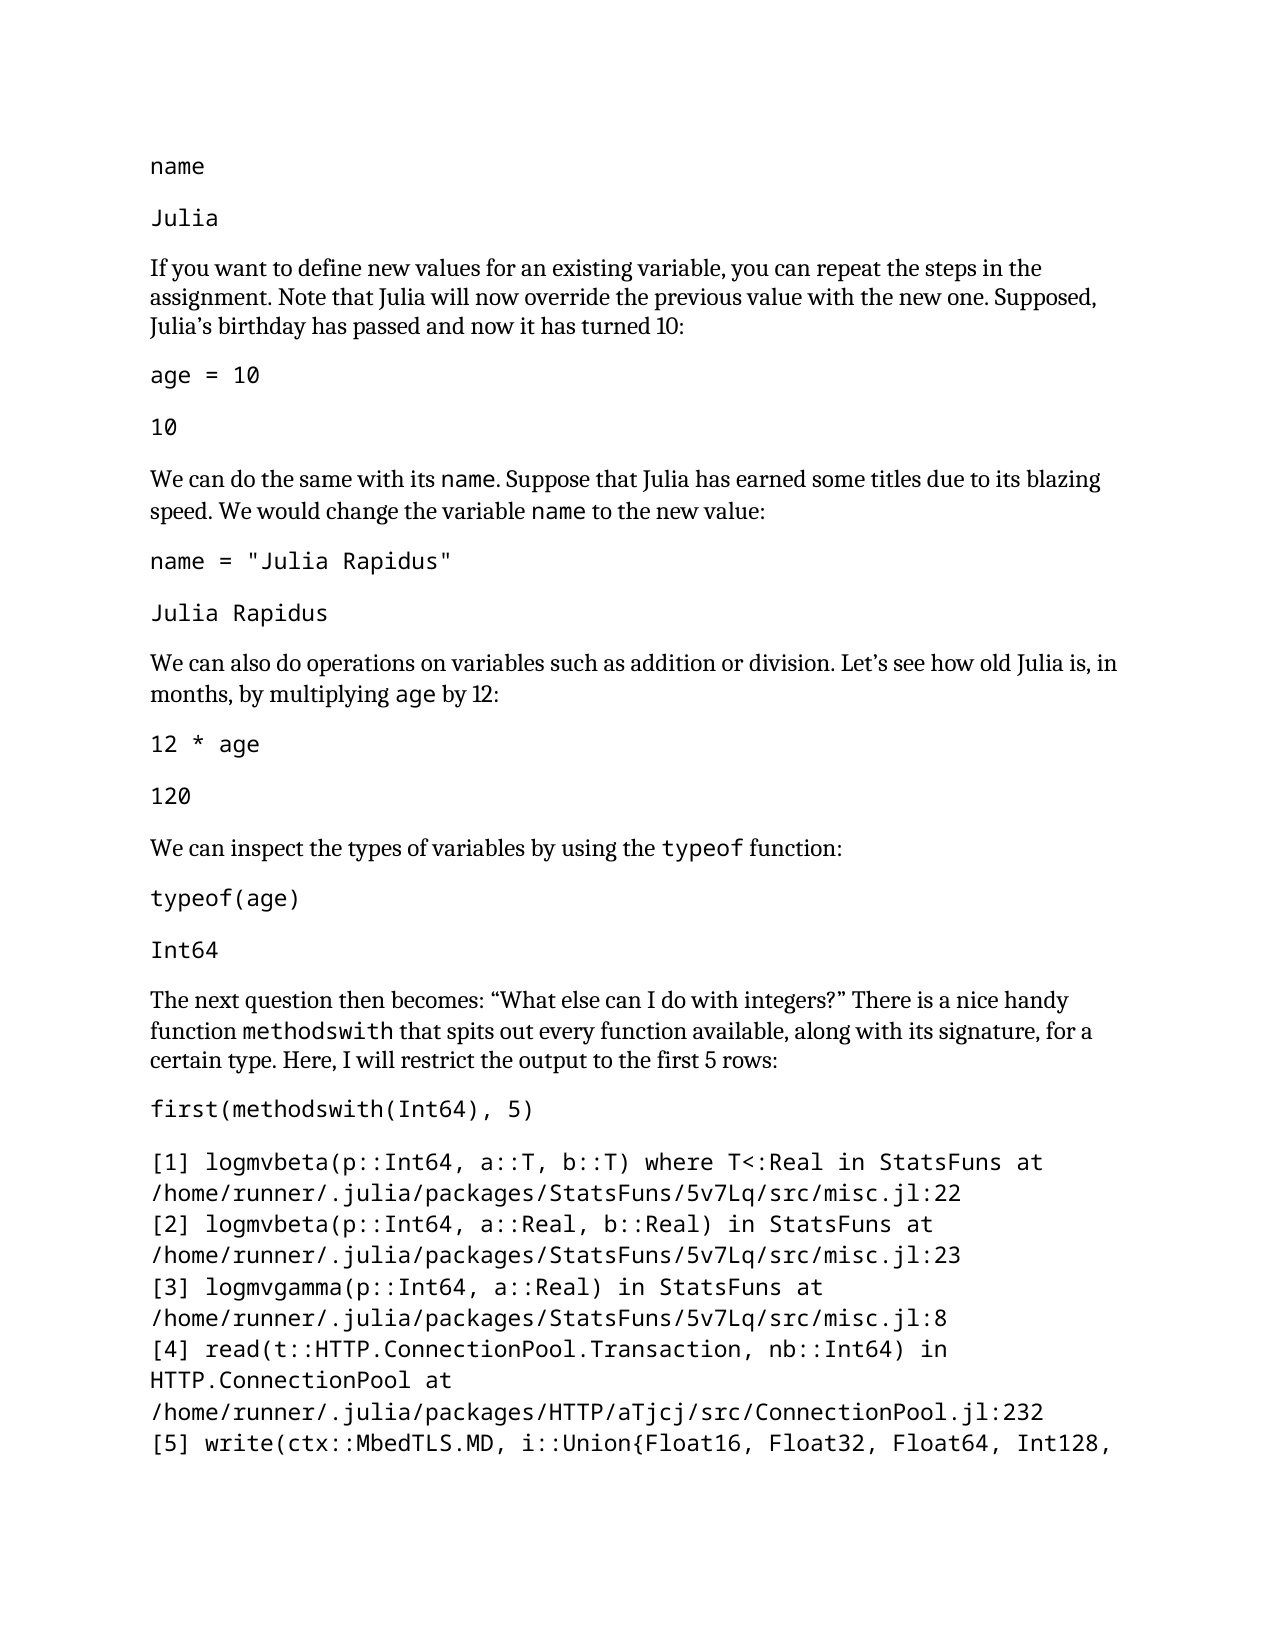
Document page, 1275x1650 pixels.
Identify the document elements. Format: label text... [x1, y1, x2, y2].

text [150, 1145, 1125, 1458]
text Int64 [150, 934, 1125, 965]
text age = 10 [150, 359, 1125, 390]
text first(methodswith(Int64), 5) [150, 1093, 1125, 1124]
text We can also do operations on variables such as addition or division. Let’s see how old Julia is, in months, by multiplying age by 12: [150, 649, 1125, 709]
text name = "Julia Rapidus" [150, 544, 1125, 576]
text We can do the same with its name. Suppose that Julia has earned some titles due to its blazing speed. We would change the variable name to the new value: [150, 463, 1125, 526]
text Julia [150, 202, 1125, 233]
text The next question then becomes: “What else can I do with integers?” There is a nice handy function methodswith that spits out every function available, along with its signature, for a certain type. Here, I will restrict the output to the first 5 rows: [150, 986, 1125, 1074]
text If you want to define new values for an existing variable, you can repeat the steps in the assignment. Note that Julia will now override the previous value with the new one. Supposed, Julia’s birthday has passed and now it has turned 10: [150, 254, 1125, 340]
text 10 [150, 411, 1125, 442]
text name [150, 150, 1125, 181]
text We can inspect the types of variables by using the typeof function: [150, 832, 1125, 863]
text 120 [150, 779, 1125, 811]
text Julia Rapidus [150, 597, 1125, 628]
text 12 * age [150, 727, 1125, 759]
text typeof(age) [150, 882, 1125, 913]
